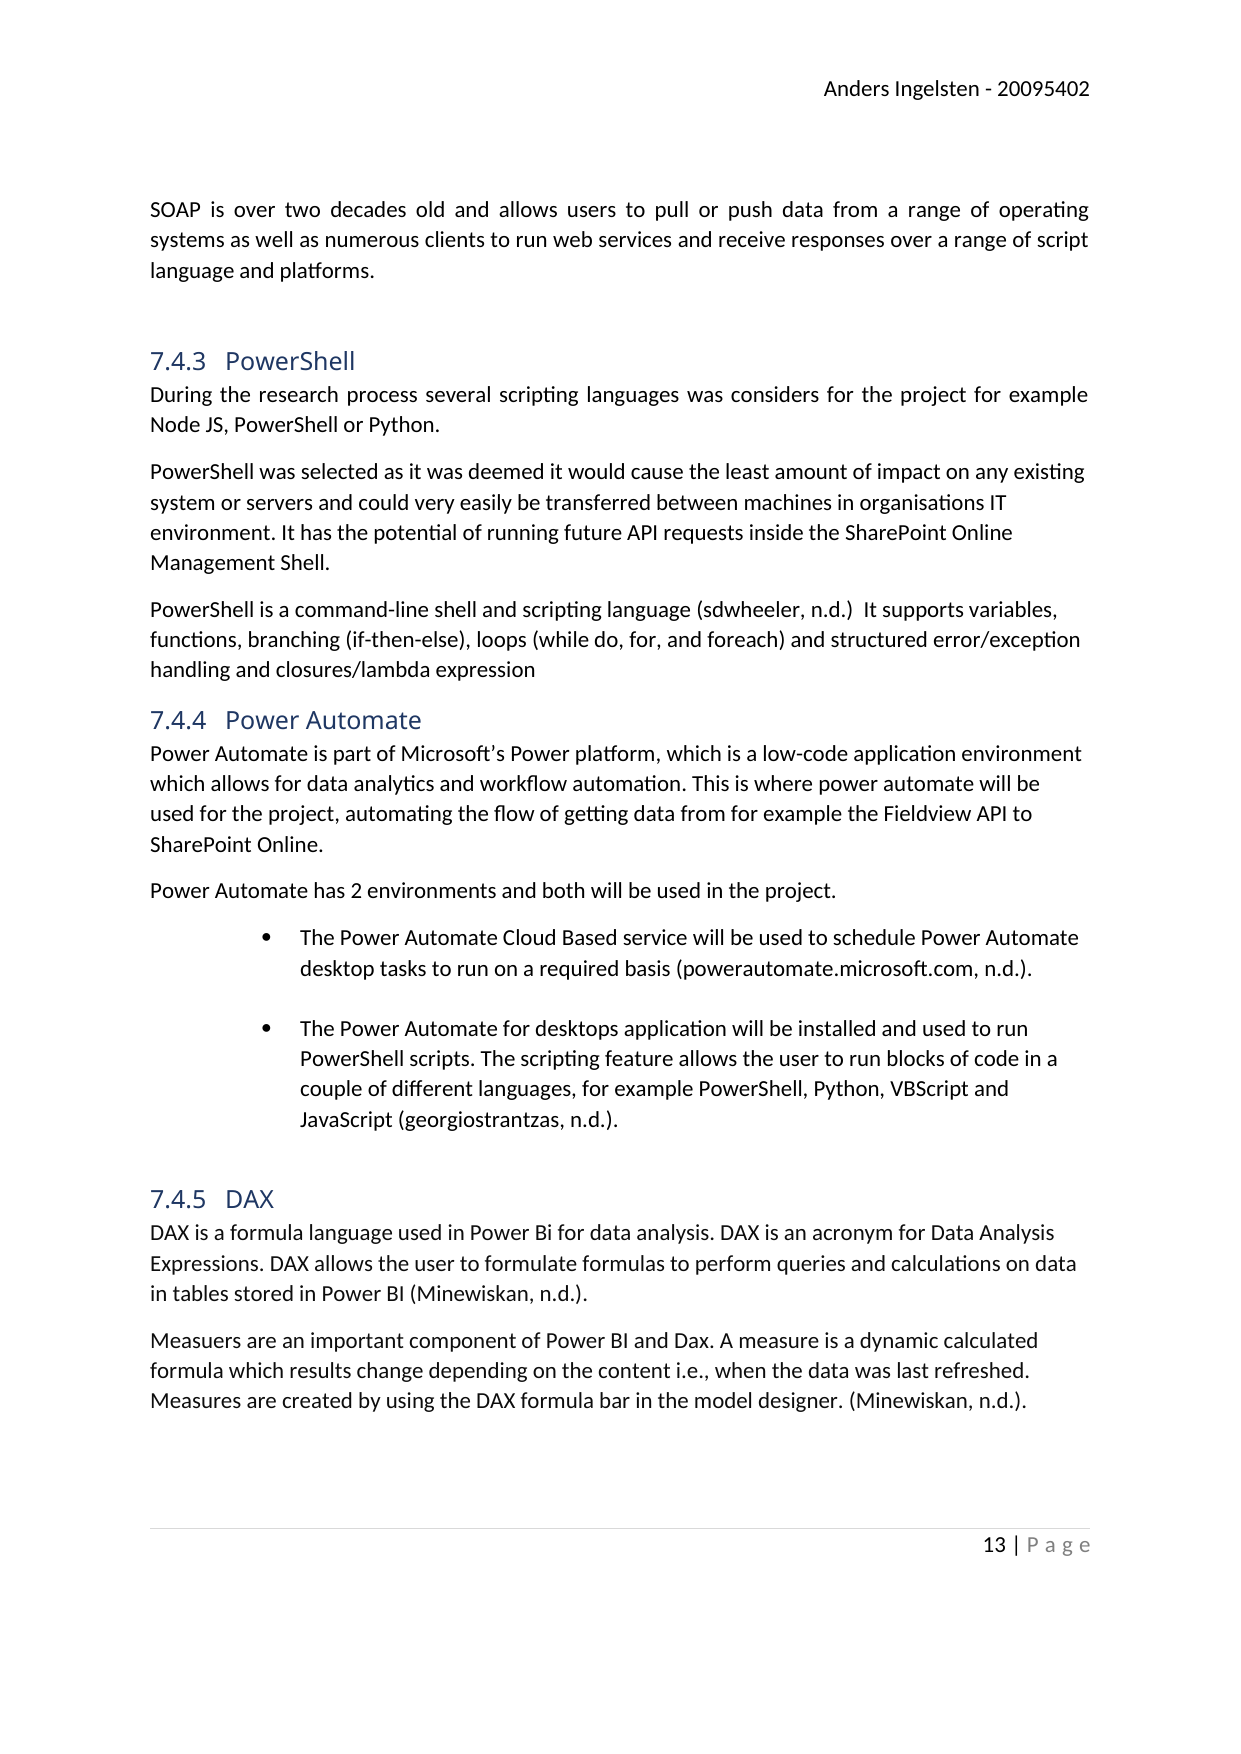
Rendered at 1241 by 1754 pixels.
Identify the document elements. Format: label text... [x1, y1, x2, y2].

subtitle DAX [150, 1182, 1090, 1216]
text During the research process several scripting languages was considers for the project for example Node JS, PowerShell or Python. [150, 380, 1090, 439]
text Power Automate has 2 environments and both will be used in the project. [150, 877, 1090, 904]
text PowerShell is a command-line shell and scripting language (sdwheeler, n.d.) It supports variables, functions, branching (if-then-else), loops (while do, for, and foreach) and structured error/exception handling and closures/lambda expression [150, 595, 1090, 683]
list The Power Automate for desktops application will be installed and used to run PowerShell scripts. The scripting feature allows the user to run blocks of code in a couple of different languages, for example PowerShell, Python, VBScript and JavaScript (georgiostrantzas, n.d.). [262, 1014, 1090, 1133]
text PowerShell was selected as it was deemed it would cause the least amount of impact on any existing system or servers and could very easily be transferred between machines in organisations IT environment. It has the potential of running future API requests inside the SharePoint Online Management Shell. [150, 457, 1090, 576]
subtitle PowerShell [150, 344, 1090, 378]
text Power Automate is part of Microsoft’s Power platform, which is a low-code application environment which allows for data analytics and workflow automation. This is where power automate will be used for the project, automating the flow of getting data from for example the Fieldview API to SharePoint Online. [150, 739, 1090, 858]
text SOAP is over two decades old and allows users to pull or push data from a range of operating systems as well as numerous clients to run web services and receive responses over a range of script language and platforms. [150, 195, 1090, 284]
text DAX is a formula language used in Power Bi for data analysis. DAX is an acronym for Data Analysis Expressions. DAX allows the user to formulate formulas to perform queries and calculations on data in tables stored in Power BI (Minewiskan, n.d.). [150, 1218, 1090, 1307]
text Measuers are an important component of Power BI and Dax. A measure is a dynamic calculated formula which results change depending on the content i.e., when the data was last refreshed. Measures are created by using the DAX formula bar in the model designer. (Minewiskan, n.d.). [150, 1326, 1090, 1414]
subtitle Power Automate [150, 702, 1090, 736]
list The Power Automate Cloud Based service will be used to schedule Power Automate desktop tasks to run on a required basis (powerautomate.microsoft.com, n.d.). [262, 923, 1090, 982]
